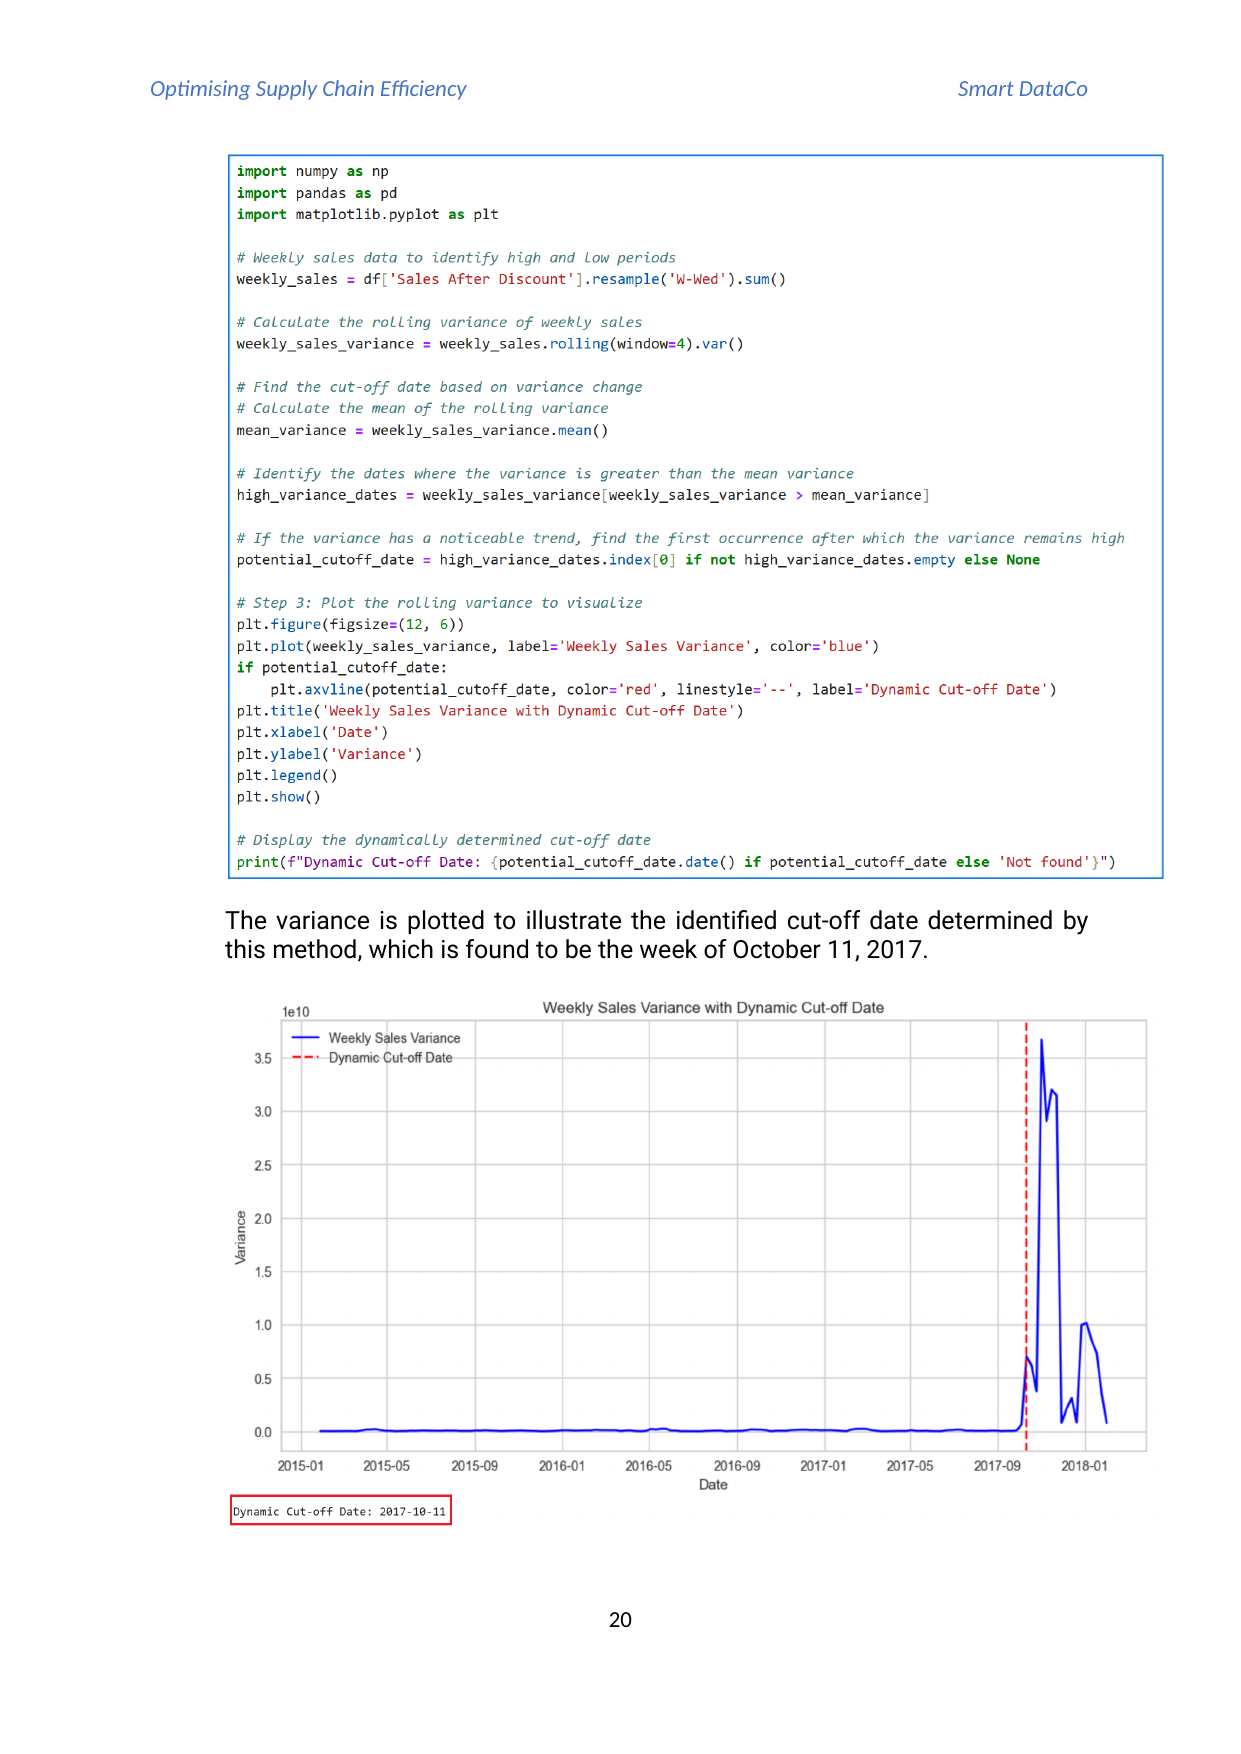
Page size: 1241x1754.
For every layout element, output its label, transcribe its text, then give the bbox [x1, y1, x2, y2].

picture [225, 150, 1166, 882]
text The variance is plotted to illustrate the identified cut-off date determined by this method, which is found to be the week of October 11, 2017. [225, 906, 1090, 965]
picture [225, 989, 1166, 1526]
